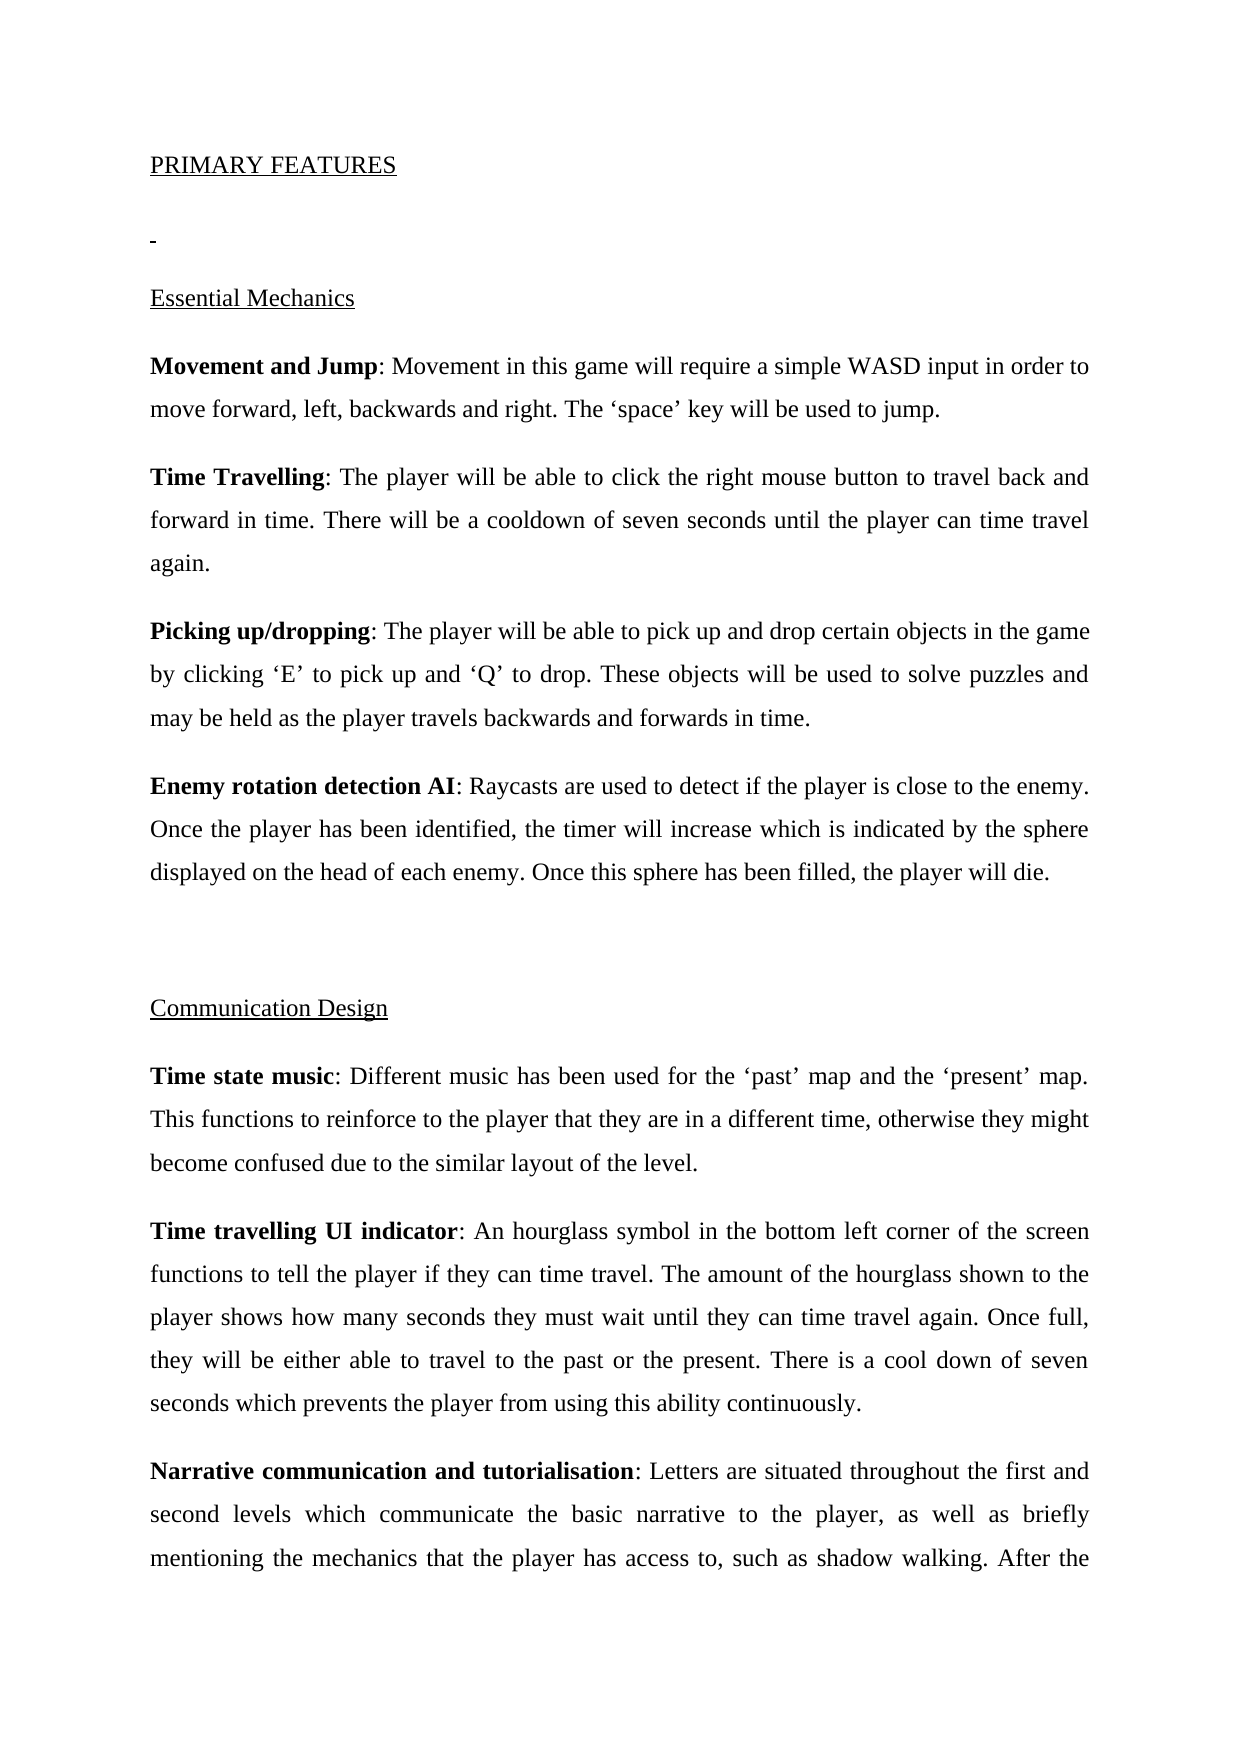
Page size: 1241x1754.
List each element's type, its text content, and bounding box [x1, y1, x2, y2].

text PRIMARY FEATURES [150, 150, 1090, 179]
text Movement and Jump: Movement in this game will require a simple WASD input in order to move forward, left, backwards and right. The ‘space’ key will be used to jump. [150, 351, 1090, 423]
text Time travelling UI indicator: An hourglass symbol in the bottom left corner of the screen functions to tell the player if they can time travel. The amount of the hourglass shown to the player shows how many seconds they must wait until they can time travel again. Once full, they will be either able to travel to the past or the present. There is a cool down of seven seconds which prevents the player from using this ability continuously. [150, 1216, 1090, 1417]
text Picking up/dropping: The player will be able to pick up and drop certain objects in the game by clicking ‘E’ to pick up and ‘Q’ to drop. These objects will be used to solve puzzles and may be held as the player travels backwards and forwards in time. [150, 616, 1090, 731]
text Essential Mechanics [150, 283, 1090, 311]
text Communication Design [150, 993, 1090, 1022]
text Enemy rotation detection AI: Raycasts are used to detect if the player is close to the enemy. Once the player has been identified, the timer will increase which is indicated by the sphere displayed on the head of each enemy. Once this sphere has been filled, the player will die. [150, 771, 1090, 886]
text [150, 1456, 1090, 1571]
text Time state music: Different music has been used for the ‘past’ map and the ‘present’ map. This functions to reinforce to the player that they are in a different time, otherwise they might become confused due to the similar layout of the level. [150, 1061, 1090, 1176]
text Time Travelling: The player will be able to click the right mouse button to travel back and forward in time. There will be a cooldown of seven seconds until the player can time travel again. [150, 462, 1090, 577]
